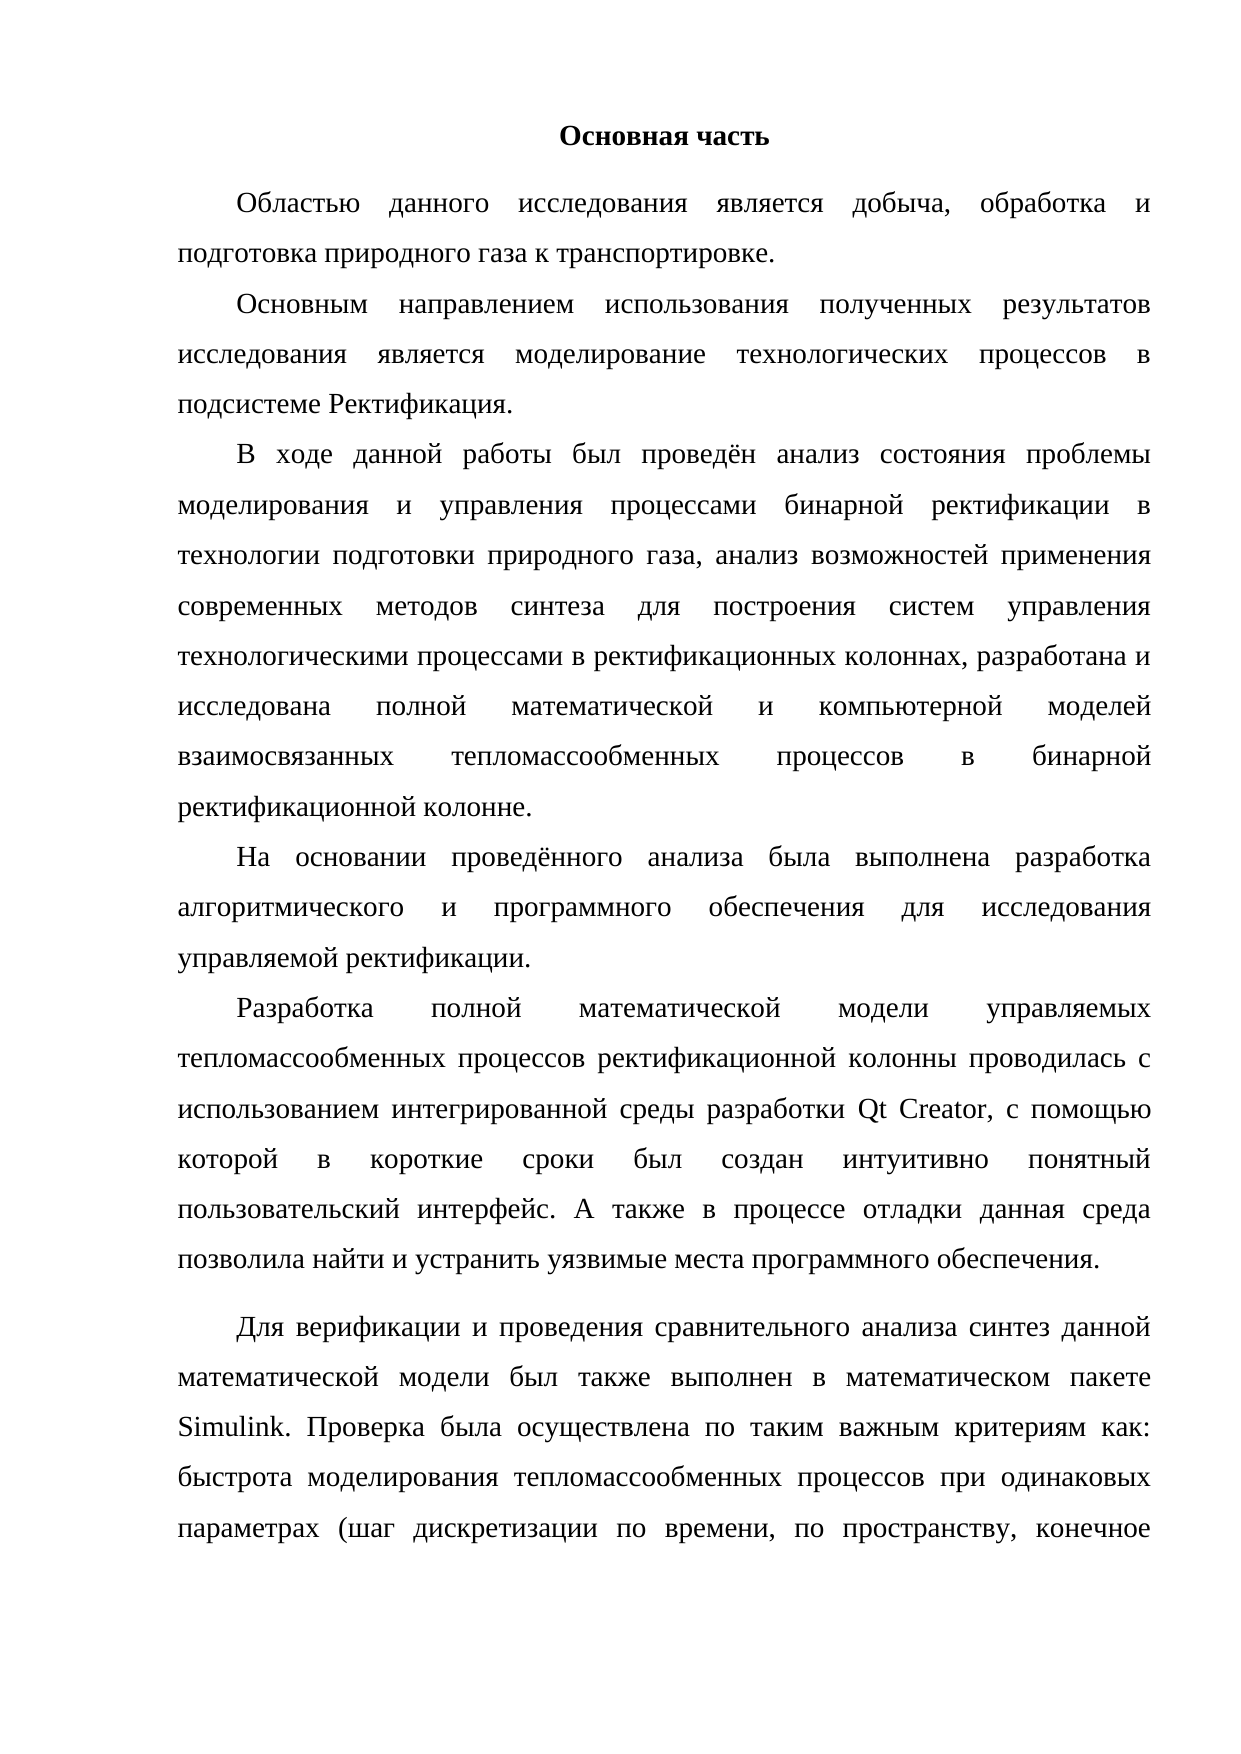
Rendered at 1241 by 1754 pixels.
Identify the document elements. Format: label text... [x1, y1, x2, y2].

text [177, 1309, 1152, 1543]
text В ходе данной работы был проведён анализ состояния проблемы моделирования и управления процессами бинарной ректификации в технологии подготовки природного газа, анализ возможностей применения современных методов синтеза для построения систем управления технологическими процессами в ректификационных колоннах, разработана и исследована полной математической и компьютерной моделей взаимосвязанных тепломассообменных процессов в бинарной ректификационной колонне. [177, 437, 1152, 822]
text Областью данного исследования является добыча, обработка и подготовка природного газа к транспортировке. [177, 185, 1152, 269]
text Основная часть [177, 118, 1152, 152]
text Разработка полной математической модели управляемых тепломассообменных процессов ректификационной колонны проводилась с использованием интегрированной среды разработки Qt Creator, с помощью которой в короткие сроки был создан интуитивно понятный пользовательский интерфейс. А также в процессе отладки данная среда позволила найти и устранить уязвимые места программного обеспечения. [177, 990, 1152, 1275]
text На основании проведённого анализа была выполнена разработка алгоритмического и программного обеспечения для исследования управляемой ректификации. [177, 839, 1152, 973]
text Основным направлением использования полученных результатов исследования является моделирование технологических процессов в подсистеме Ректификация. [177, 286, 1152, 420]
